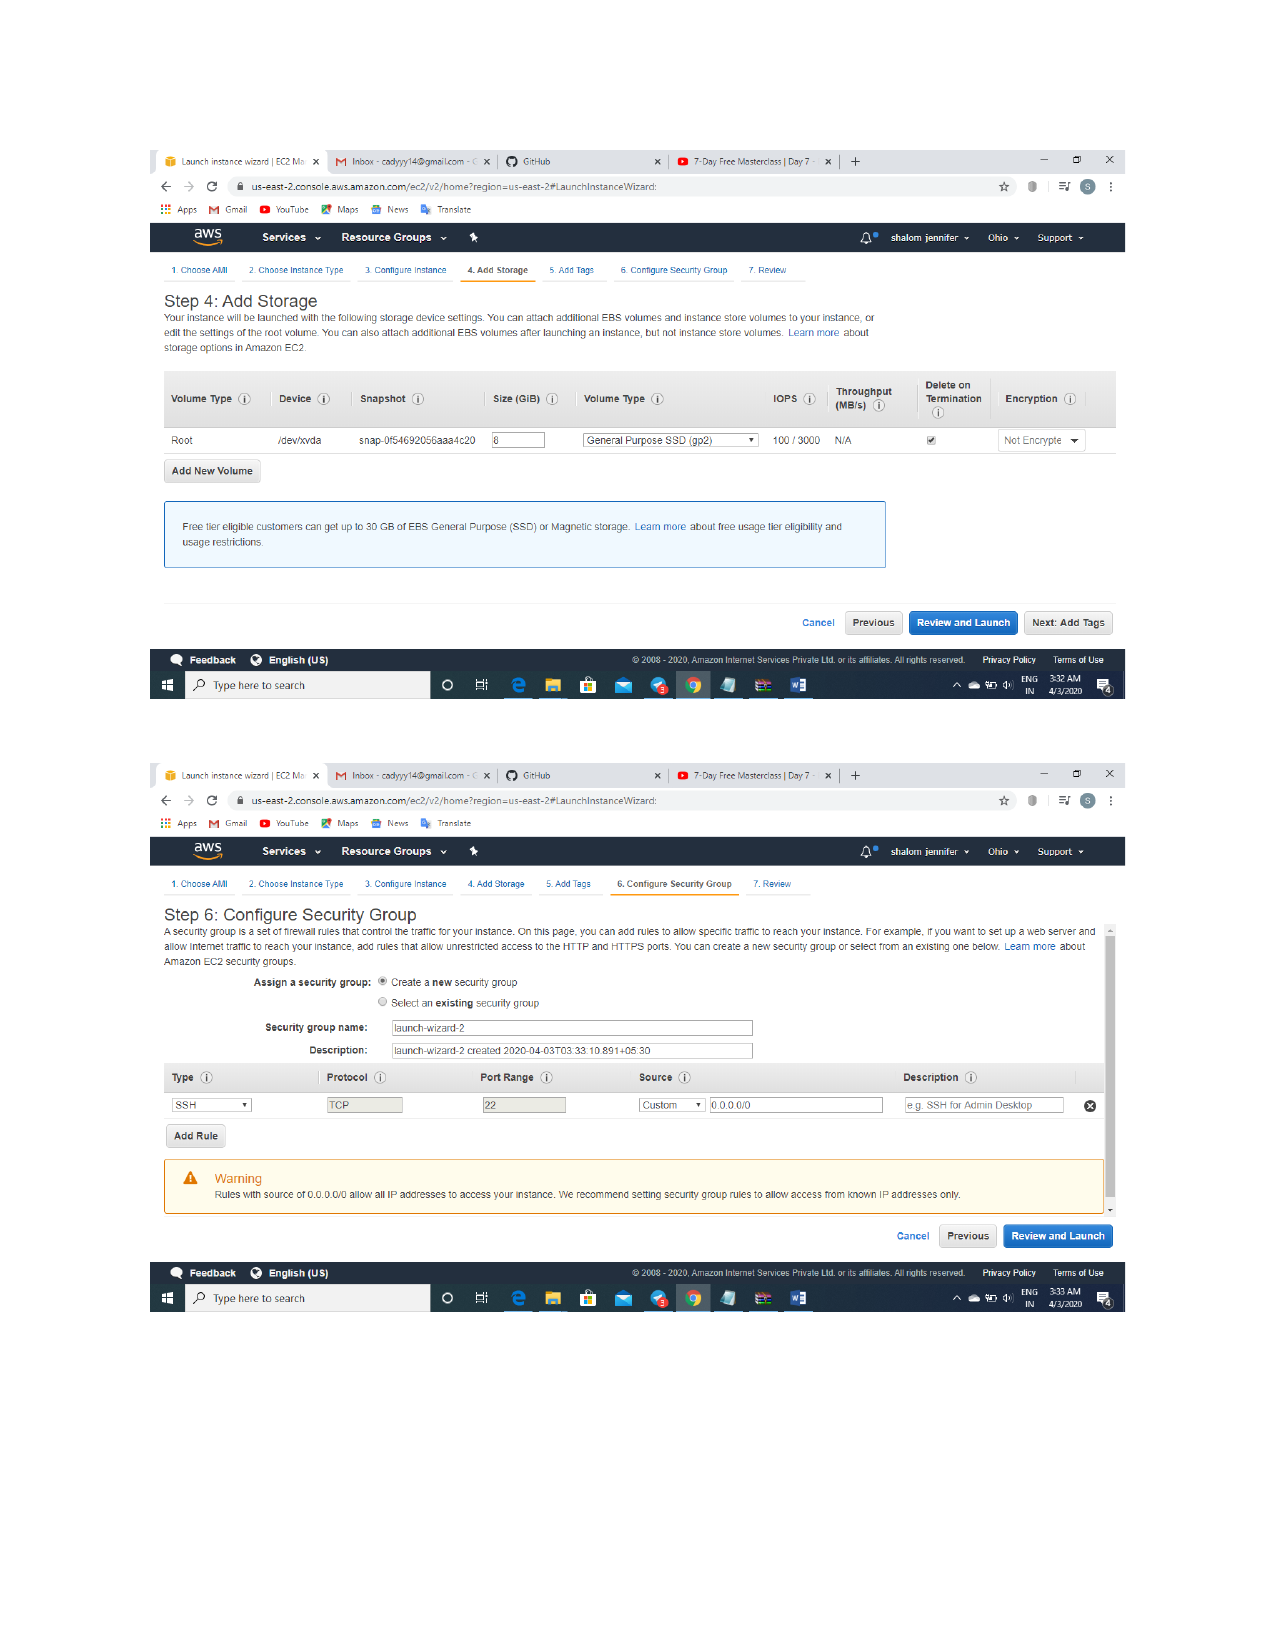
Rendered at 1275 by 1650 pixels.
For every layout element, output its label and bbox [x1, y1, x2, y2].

picture [150, 763, 1125, 1312]
picture [150, 150, 1125, 699]
